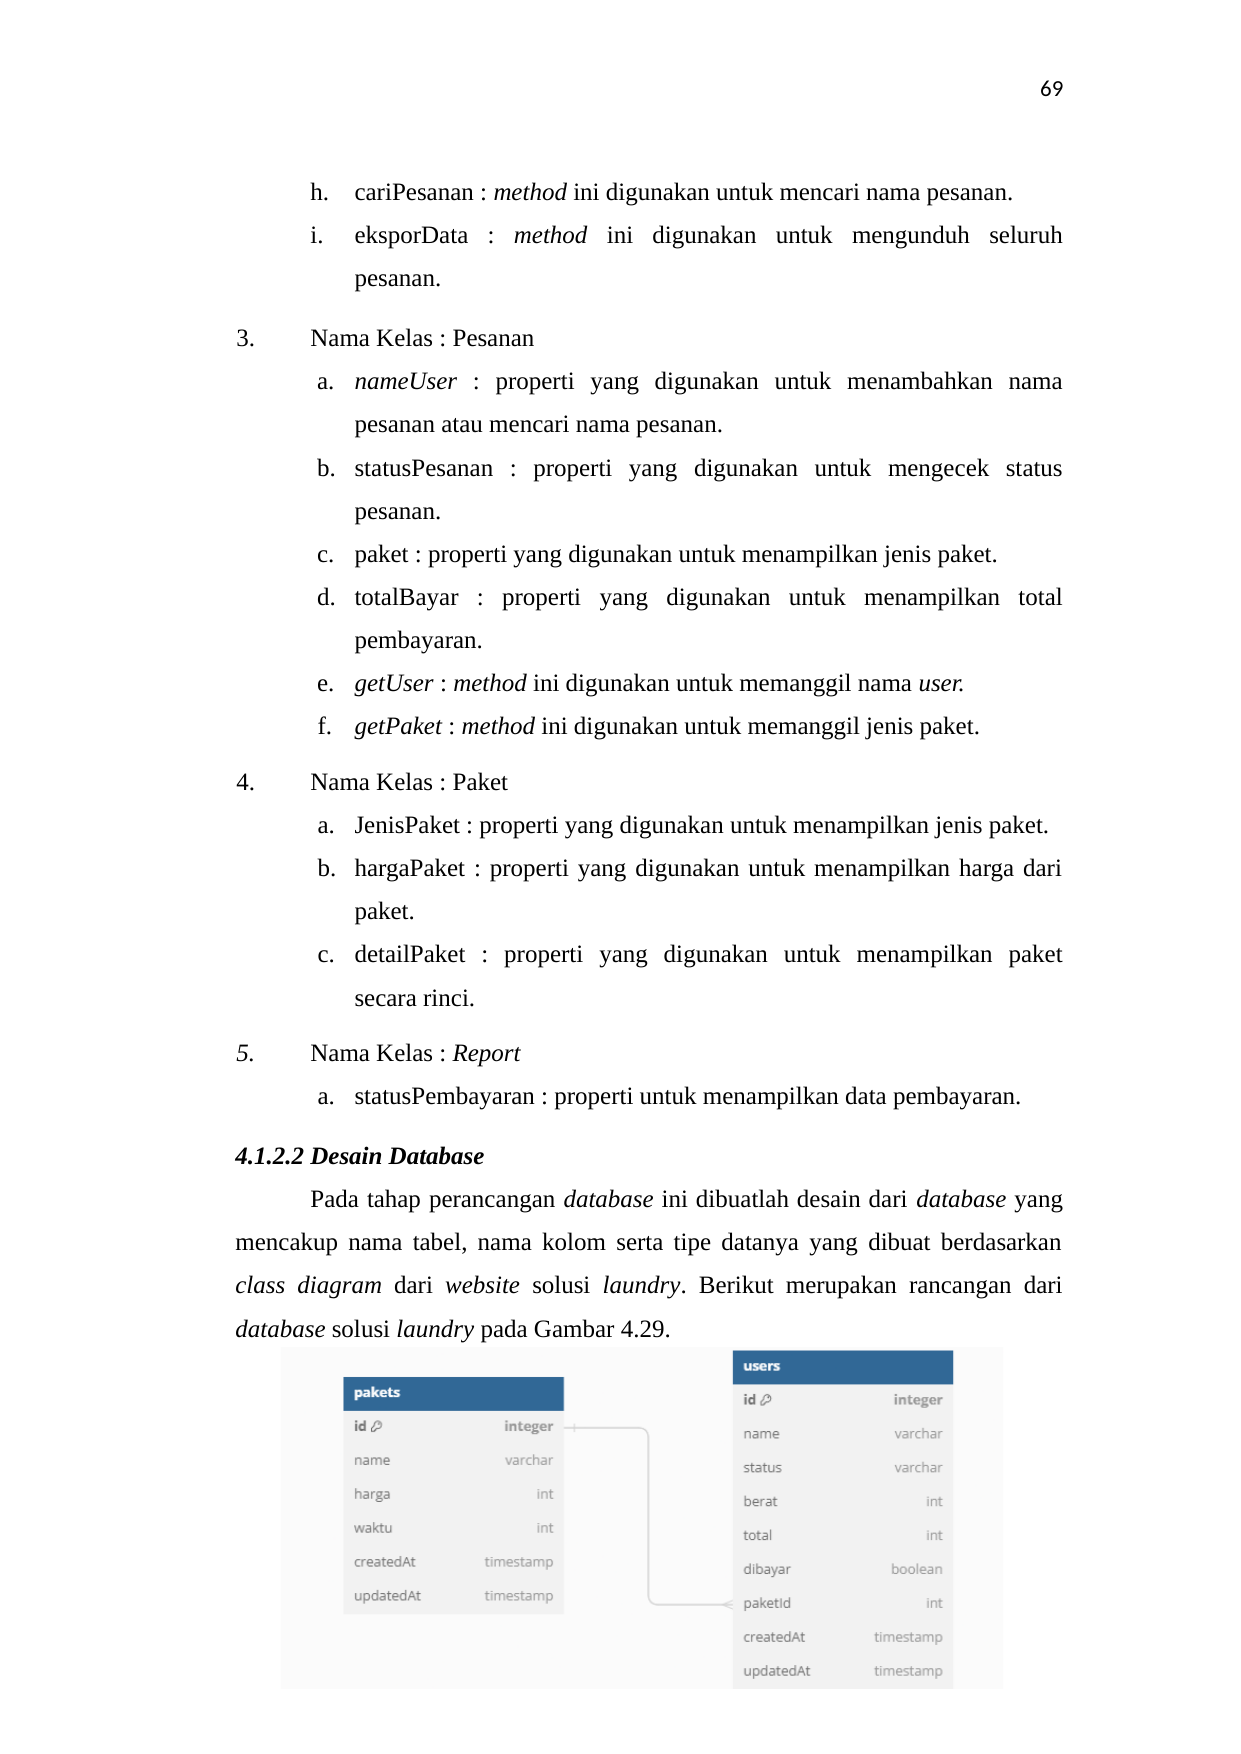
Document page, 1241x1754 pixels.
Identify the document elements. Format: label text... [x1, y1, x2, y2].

list cariPesanan : method ini digunakan untuk mencari nama pesanan. [310, 177, 1063, 206]
list detailPaket : properti yang digunakan untuk menampilkan paket secara rinci. [317, 939, 1063, 1011]
list eksporData : method ini digunakan untuk mengunduh seluruh pesanan. [310, 220, 1063, 292]
list statusPembayaran : properti untuk menampilkan data pembayaran. [317, 1081, 1063, 1110]
list hargaPaket : properti yang digunakan untuk menampilkan harga dari paket. [317, 853, 1063, 925]
list Nama Kelas : Pesanan [236, 323, 1063, 352]
list totalBayar : properti yang digunakan untuk menampilkan total pembayaran. [317, 582, 1063, 654]
picture [280, 1347, 1004, 1689]
list Nama Kelas : Paket [236, 767, 1063, 796]
subtitle Desain Database [235, 1141, 1063, 1170]
text Pada tahap perancangan database ini dibuatlah desain dari database yang mencakup nama tabel, nama kolom serta tipe datanya yang dibuat berdasarkan class diagram dari website solusi laundry. Berikut merupakan rancangan dari database solusi laundry pada Gambar 4.29. [235, 1184, 1063, 1342]
list getPaket : method ini digunakan untuk memanggil jenis paket. [317, 711, 1063, 740]
list JenisPaket : properti yang digunakan untuk menampilkan jenis paket. [317, 810, 1063, 839]
list paket : properti yang digunakan untuk menampilkan jenis paket. [317, 539, 1063, 568]
list nameUser : properti yang digunakan untuk menambahkan nama pesanan atau mencari nama pesanan. [317, 366, 1063, 438]
list Nama Kelas : Report [236, 1038, 1063, 1067]
list getUser : method ini digunakan untuk memanggil nama user. [317, 668, 1063, 697]
list statusPesanan : properti yang digunakan untuk mengecek status pesanan. [317, 453, 1063, 524]
